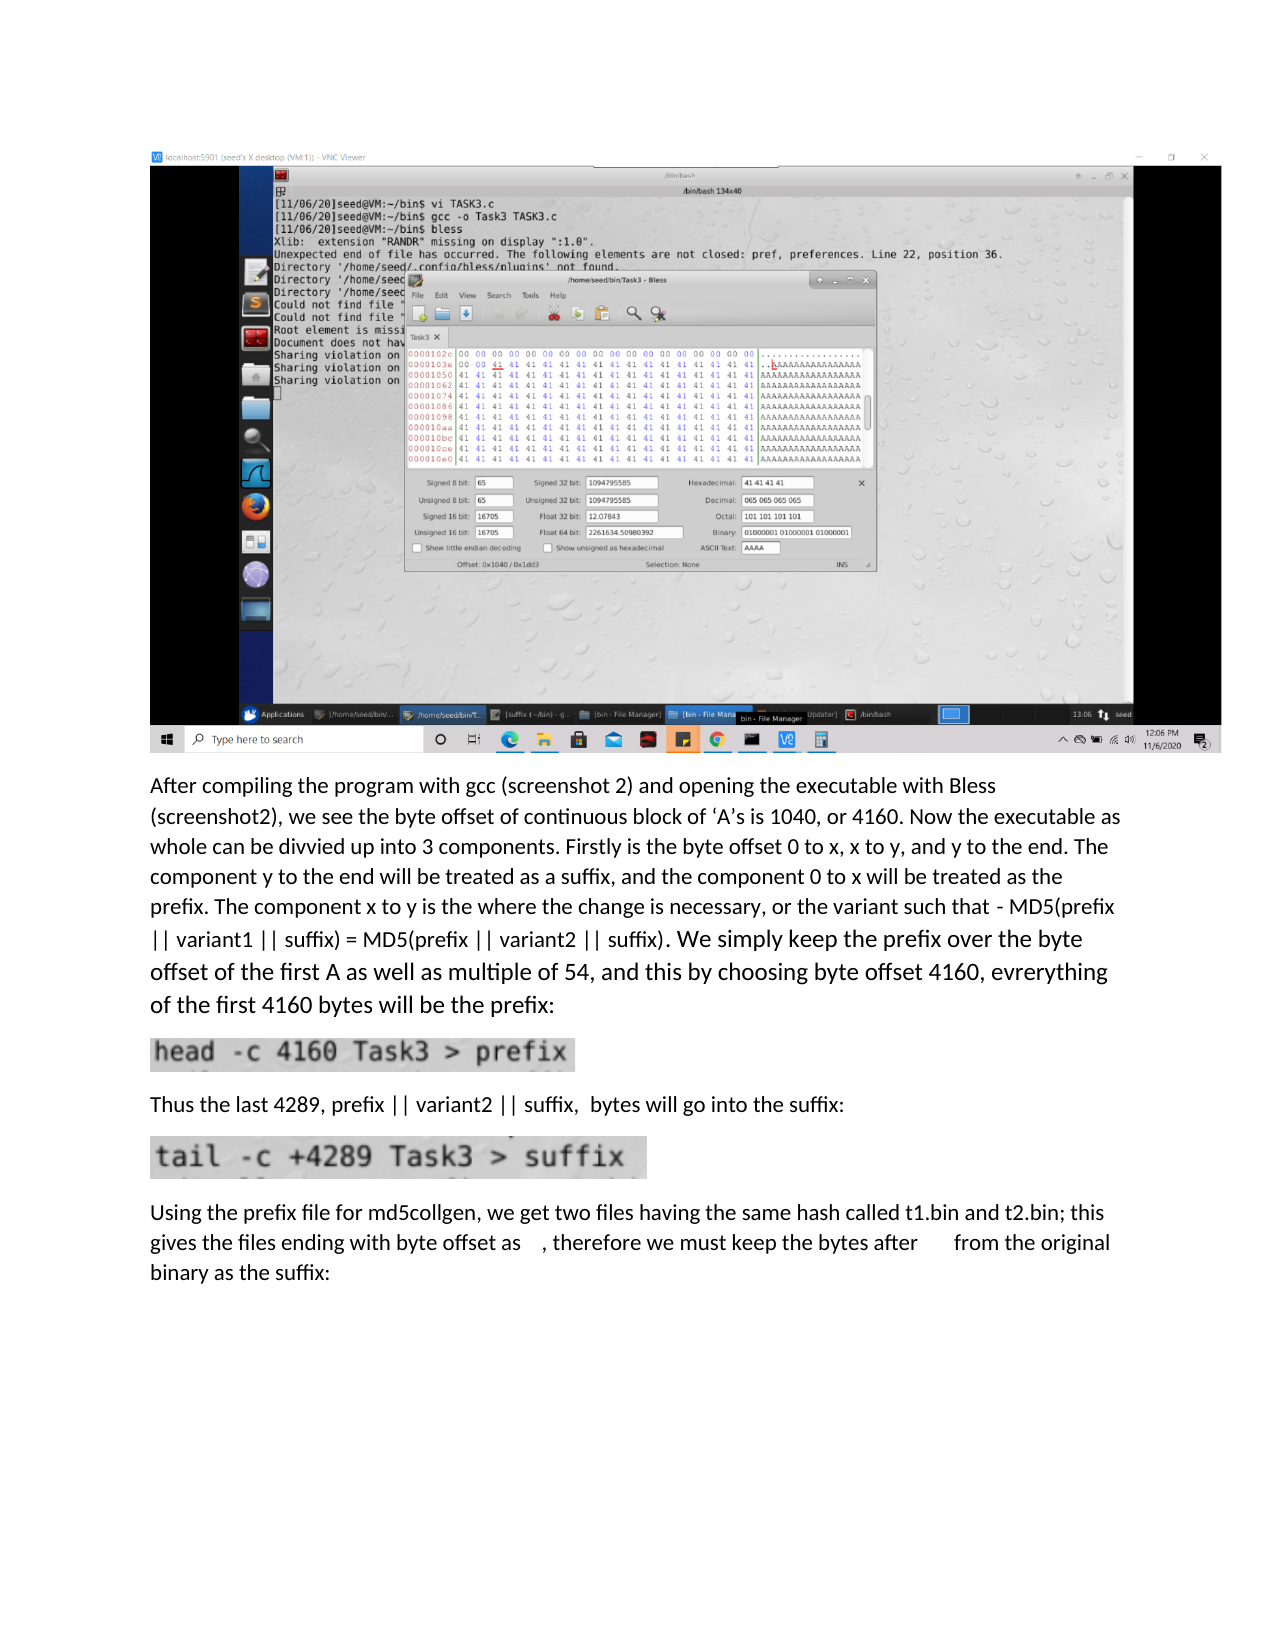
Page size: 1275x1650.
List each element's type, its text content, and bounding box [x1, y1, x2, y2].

picture [150, 1136, 647, 1179]
text Using the prefix file for md5collgen, we get two files having the same hash called t1.bin and t2.bin; this gives the files ending with byte offset as , therefore we must keep the bytes after from the original binary as the suffix: [150, 1198, 1125, 1286]
text After compiling the program with gcc (screenshot 2) and opening the executable with Bless (screenshot2), we see the byte offset of continuous block of ‘A’s is 1040, or 4160. Now the executable as whole can be divvied up into 3 components. Firstly is the byte offset 0 to x, x to y, and y to the end. The component y to the end will be treated as a suffix, and the component 0 to x will be treated as the prefix. The component x to y is the where the change is necessary, or the variant such that - MD5(prefix || variant1 || suffix) = MD5(prefix || variant2 || suffix). We simply keep the prefix over the byte offset of the first A as well as multiple of 54, and this by choosing byte offset 4160, evrerything of the first 4160 bytes will be the prefix: [150, 772, 1125, 1019]
text Thus the last 4289, prefix || variant2 || suffix, bytes will go into the suffix: [150, 1090, 1125, 1118]
picture [150, 150, 1222, 753]
picture [150, 1038, 575, 1072]
